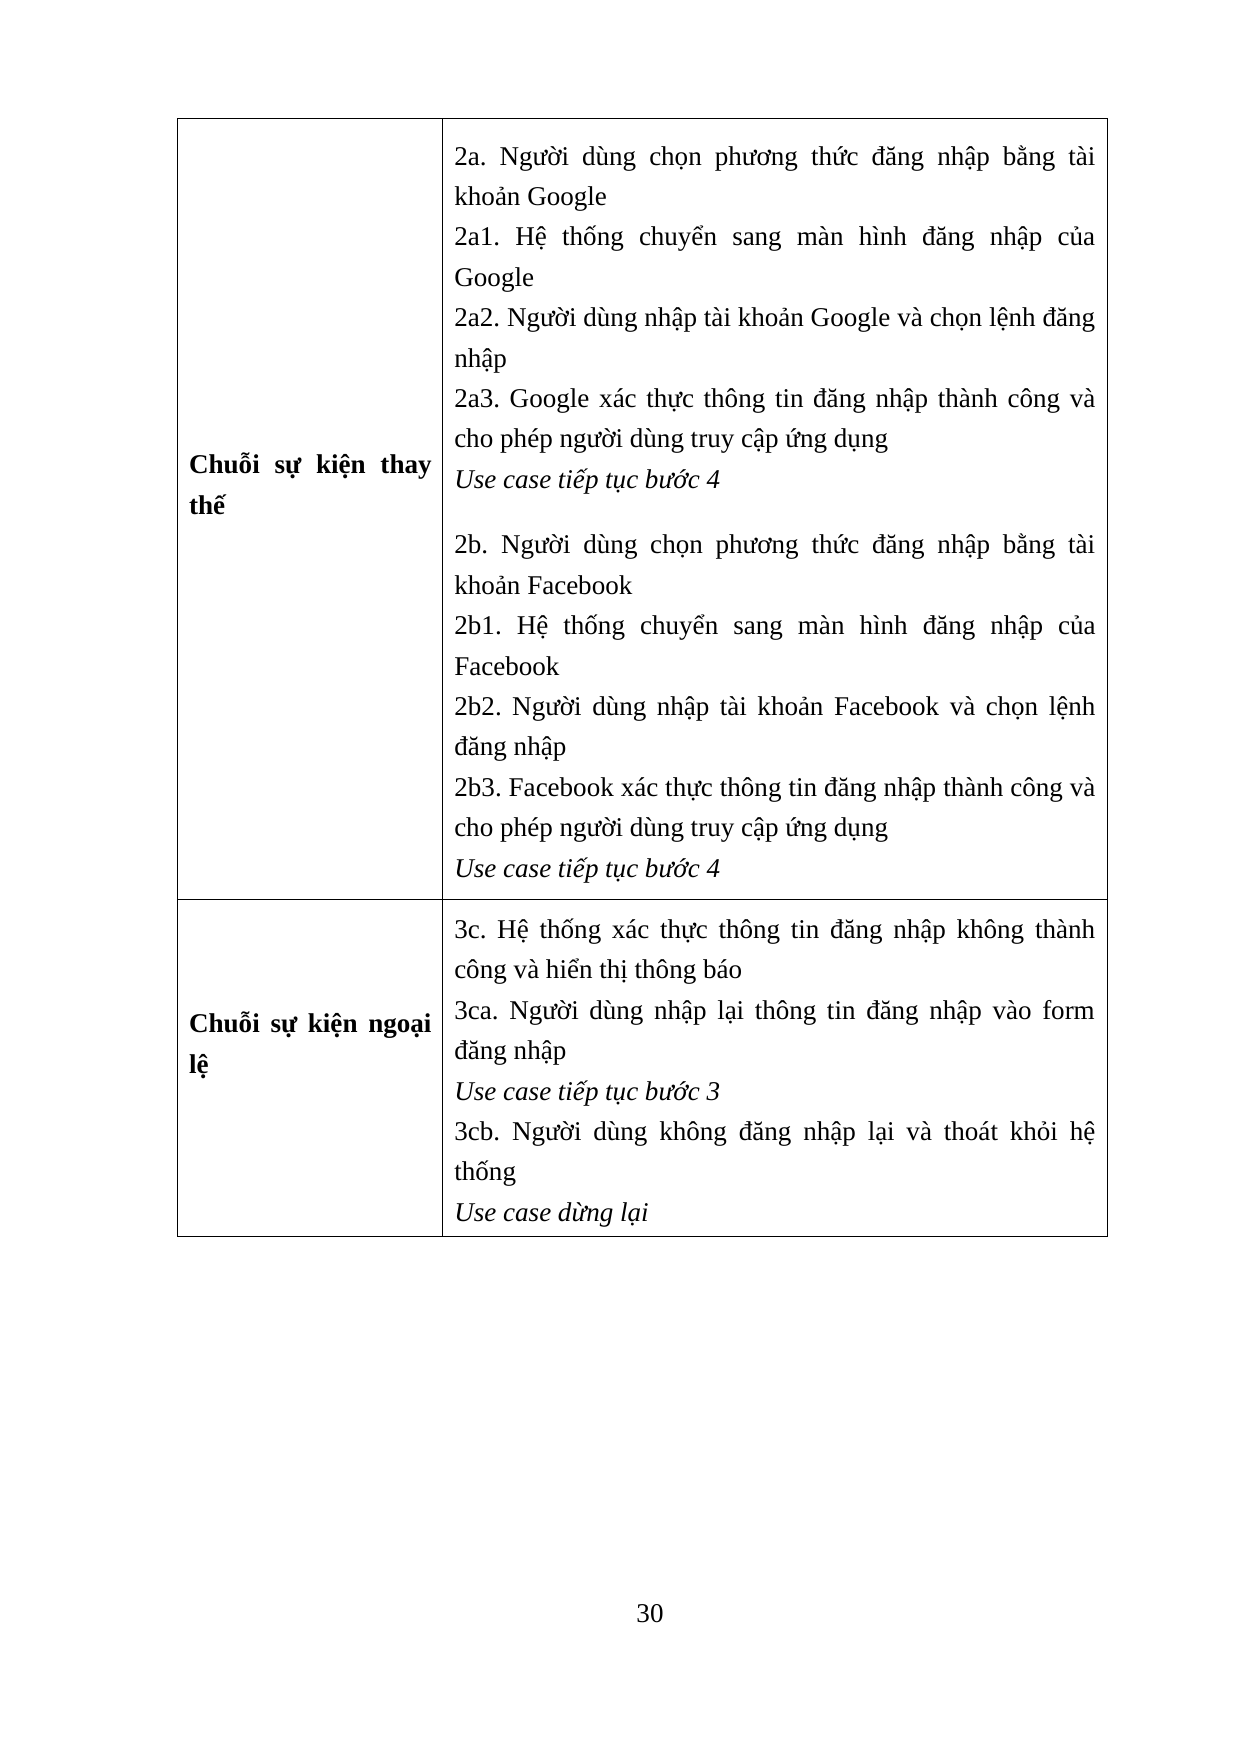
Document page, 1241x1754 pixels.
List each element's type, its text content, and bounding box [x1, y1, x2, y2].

table_cell Chuỗi sự kiện ngoại lệ [178, 900, 442, 1236]
table_cell Chuỗi sự kiện thay thế [178, 119, 442, 899]
table_cell 2a. Người dùng chọn phương thức đăng nhập bằng tài khoản Google 2a1. Hệ thống chuyển sang màn hình đăng nhập của Google 2a2. Người dùng nhập tài khoản Google và chọn lệnh đăng nhập 2a3. Google xác thực thông tin đăng nhập thành công và cho phép người dùng truy cập ứng dụng Use case tiếp tục bước 4 2b. Người dùng chọn phương thức đăng nhập bằng tài khoản Facebook 2b1. Hệ thống chuyển sang màn hình đăng nhập của Facebook 2b2. Người dùng nhập tài khoản Facebook và chọn lệnh đăng nhập 2b3. Facebook xác thực thông tin đăng nhập thành công và cho phép người dùng truy cập ứng dụng Use case tiếp tục bước 4 [443, 119, 1107, 899]
table_cell 3c. Hệ thống xác thực thông tin đăng nhập không thành công và hiển thị thông báo 3ca. Người dùng nhập lại thông tin đăng nhập vào form đăng nhập Use case tiếp tục bước 3 3cb. Người dùng không đăng nhập lại và thoát khỏi hệ thống Use case dừng lại [443, 900, 1107, 1236]
